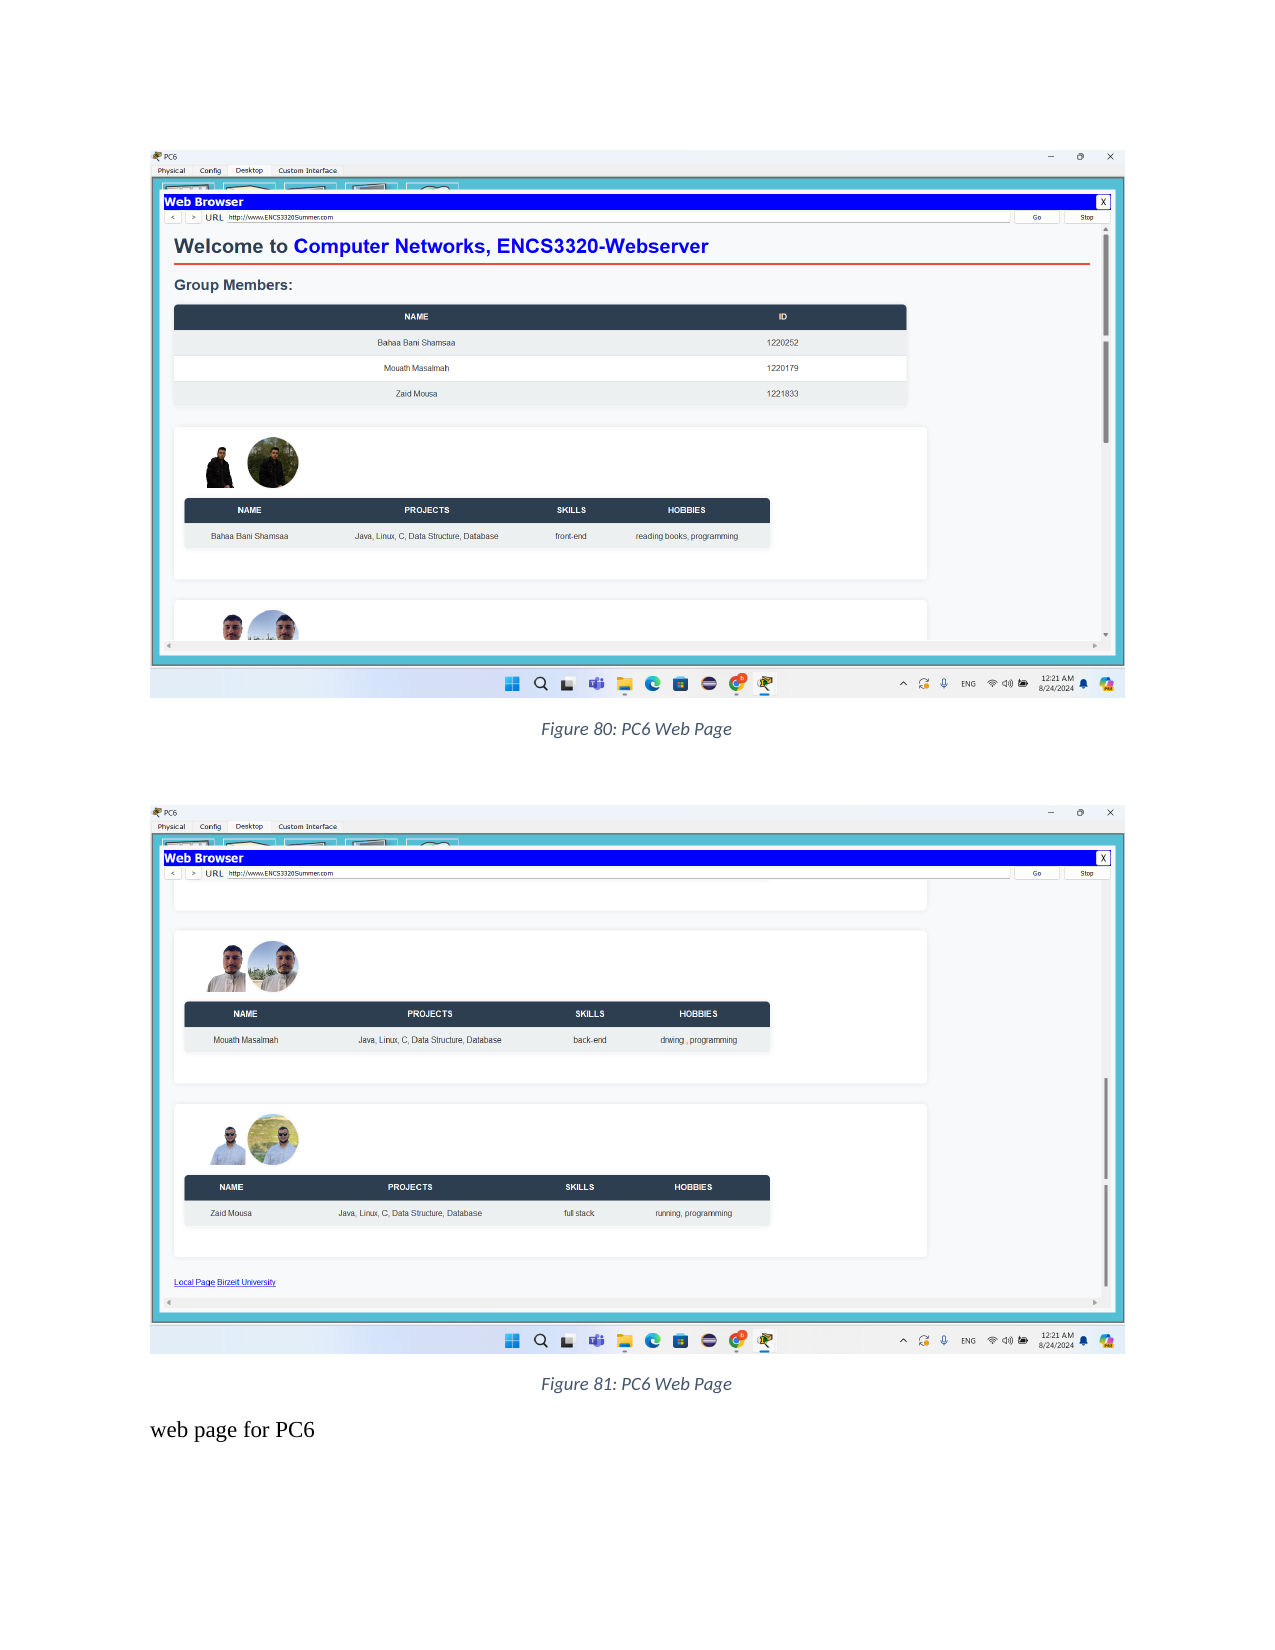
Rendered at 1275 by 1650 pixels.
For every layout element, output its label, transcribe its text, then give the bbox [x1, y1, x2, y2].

picture [150, 805, 1125, 1354]
text web page for PC6 [150, 1416, 1125, 1442]
picture [150, 150, 1125, 698]
